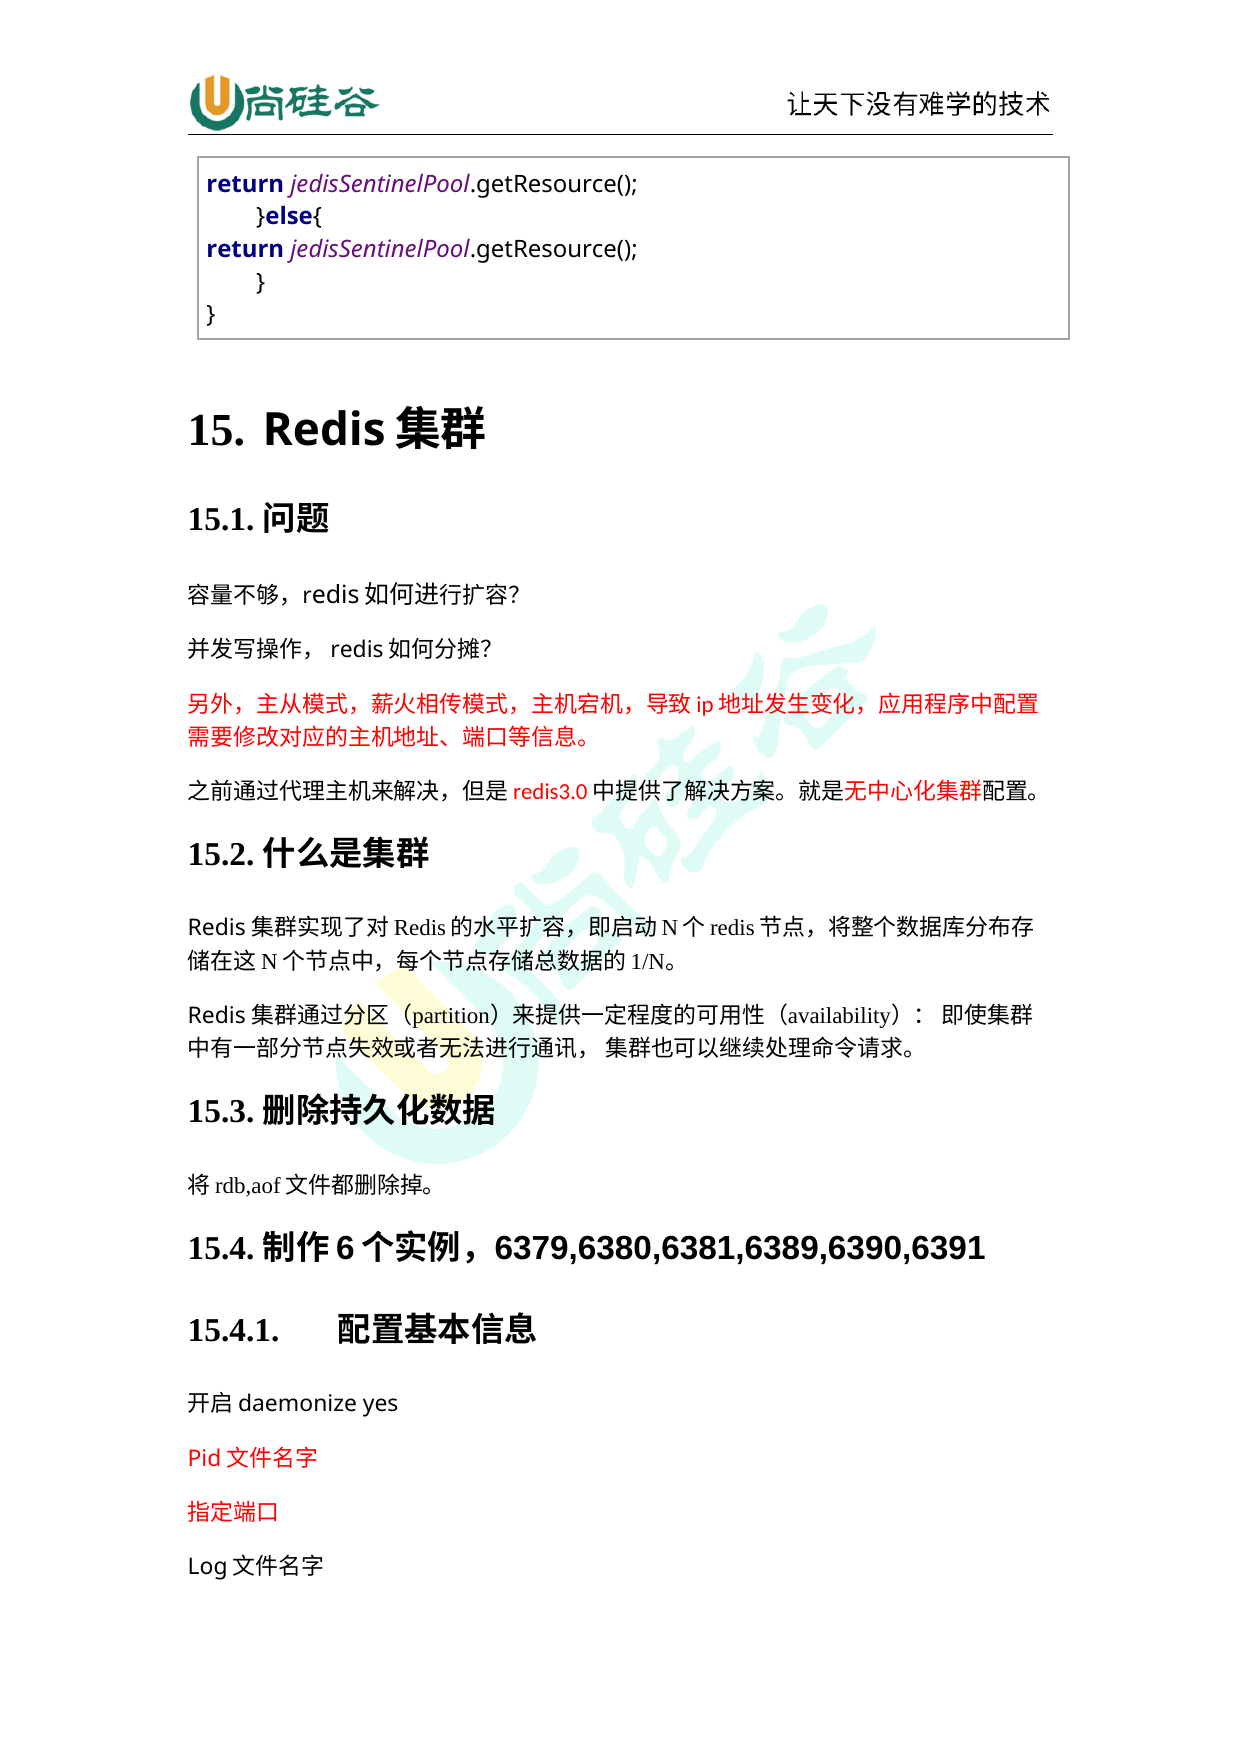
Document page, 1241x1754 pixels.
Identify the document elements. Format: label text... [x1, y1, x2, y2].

text 之前通过代理主机来解决，但是redis3.0中提供了解决方案。就是无中心化集群配置。 [187, 773, 1053, 806]
text Log文件名字 [187, 1548, 1053, 1581]
text 将rdb,aof文件都删除掉。 [187, 1166, 1053, 1200]
text 容量不够，redis如何进行扩容？ [187, 574, 1053, 611]
text 开启daemonize yes [187, 1385, 1053, 1419]
text Redis 集群实现了对Redis的水平扩容，即启动N个redis节点，将整个数据库分布存储在这N个节点中，每个节点存储总数据的1/N。 [187, 909, 1053, 976]
list Redis集群 [187, 392, 1053, 459]
picture [187, 73, 1053, 132]
text 并发写操作， redis如何分摊？ [187, 631, 1053, 665]
list 制作6个实例，6379,6380,6381,6389,6390,6391 [187, 1221, 1053, 1269]
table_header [199, 158, 1068, 338]
text 指定端口 [187, 1494, 1053, 1527]
text Redis 集群通过分区（partition）来提供一定程度的可用性（availability）： 即使集群中有一部分节点失效或者无法进行通讯， 集群也可以继续处理命令请求。 [187, 997, 1053, 1063]
list 删除持久化数据 [187, 1084, 1053, 1132]
list 问题 [187, 492, 1053, 540]
list 什么是集群 [187, 827, 1053, 875]
list 配置基本信息 [187, 1303, 1053, 1351]
text 另外，主从模式，薪火相传模式，主机宕机，导致ip地址发生变化，应用程序中配置需要修改对应的主机地址、端口等信息。 [187, 686, 1053, 752]
text Pid文件名字 [187, 1439, 1053, 1473]
